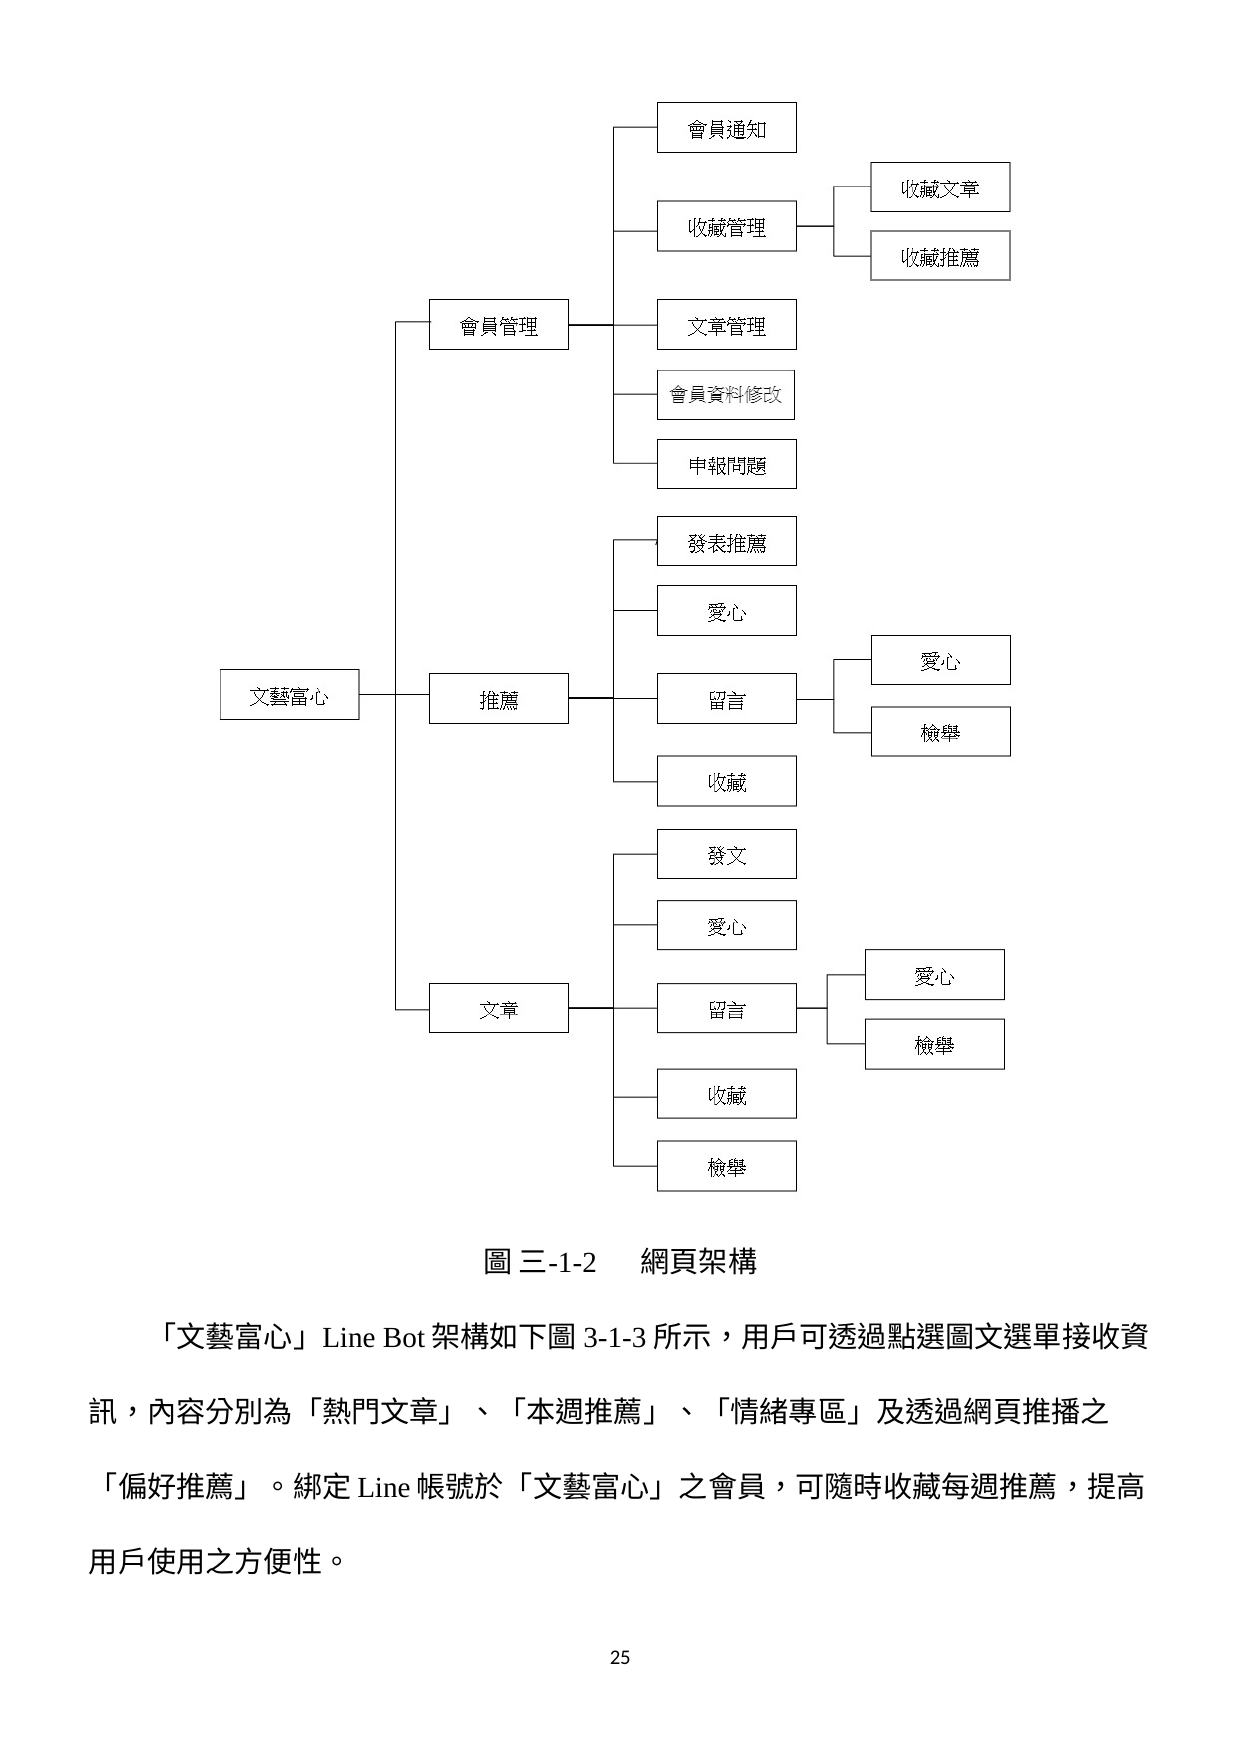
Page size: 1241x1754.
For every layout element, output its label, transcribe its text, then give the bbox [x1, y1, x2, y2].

picture [208, 97, 1032, 1204]
text 網頁架構 [89, 1223, 1152, 1298]
text 「文藝富心」Line Bot架構如下圖 3-1-3 所示，用戶可透過點選圖文選單接收資訊，內容分別為「熱門文章」、「本週推薦」、「情緒專區」及透過網頁推播之「偏好推薦」。綁定Line帳號於「文藝富心」之會員，可隨時收藏每週推薦，提高用戶使用之方便性。 [89, 1298, 1152, 1598]
